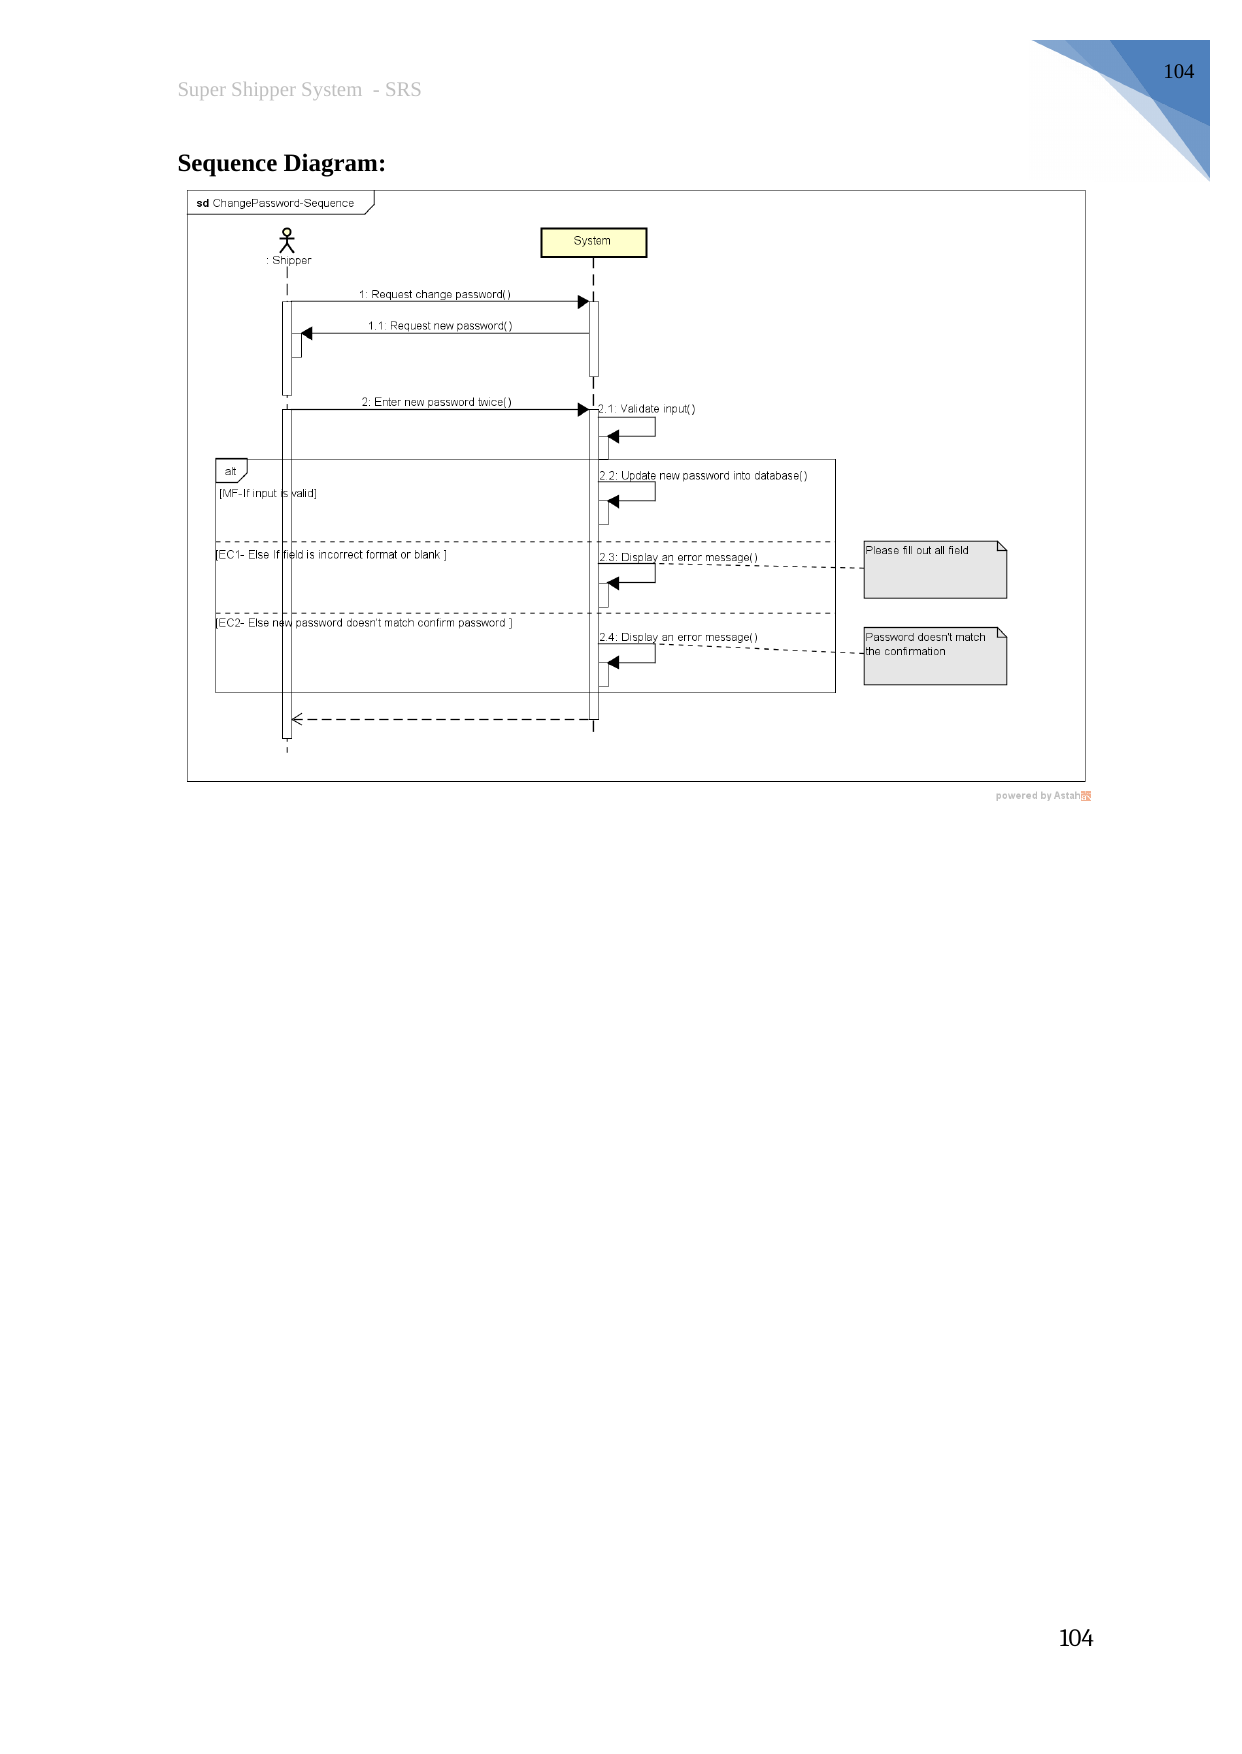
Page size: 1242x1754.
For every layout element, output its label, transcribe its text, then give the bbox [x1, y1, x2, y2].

text Sequence Diagram: [177, 148, 1094, 176]
picture [177, 40, 1210, 804]
